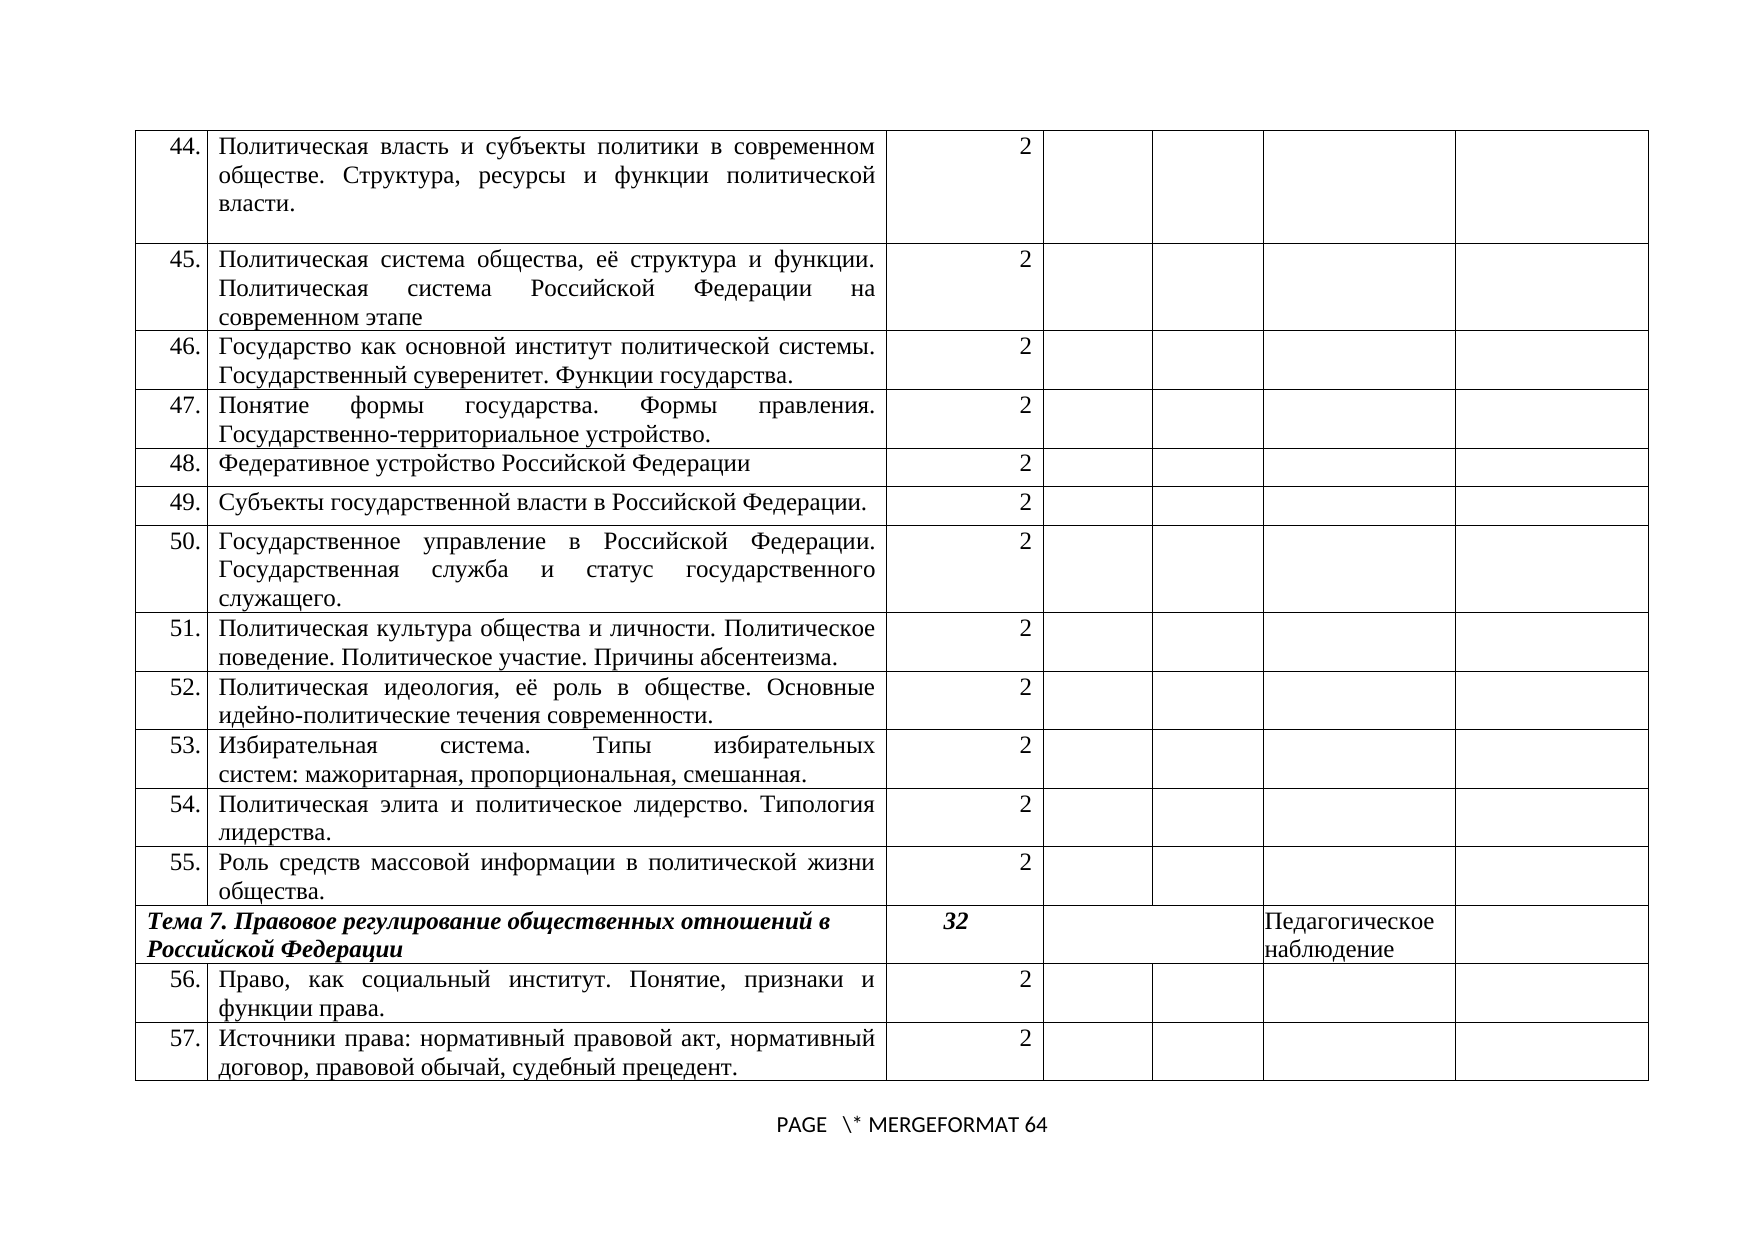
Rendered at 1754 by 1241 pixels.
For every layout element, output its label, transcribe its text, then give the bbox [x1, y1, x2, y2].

table_cell 2 [887, 730, 1043, 788]
table_cell [1153, 1023, 1263, 1080]
table_cell [136, 526, 207, 612]
table_cell [136, 131, 207, 243]
table_cell [1044, 244, 1152, 330]
table_cell [1456, 244, 1648, 330]
table_cell [1456, 526, 1648, 612]
table_cell [1044, 906, 1263, 963]
table_cell [1456, 1023, 1648, 1080]
table_cell [1153, 487, 1263, 525]
table_cell 2 [887, 672, 1043, 729]
table_cell [1456, 906, 1648, 963]
table_cell [1044, 730, 1152, 788]
table_cell [1153, 526, 1263, 612]
table_cell 2 [887, 131, 1043, 243]
table_cell [1044, 1023, 1152, 1080]
table_cell [1456, 964, 1648, 1022]
table_cell [1153, 390, 1263, 447]
table_cell 2 [887, 487, 1043, 525]
table_cell [1456, 487, 1648, 525]
table_cell 2 [887, 1023, 1043, 1080]
table_cell [1044, 331, 1152, 389]
table_cell [1264, 613, 1455, 671]
table_cell [1456, 789, 1648, 846]
table_cell Политическая власть и субъекты политики в современном обществе. Структура, ресурсы и функции политической власти. [208, 131, 886, 243]
table_cell [136, 331, 207, 389]
table_cell Политическая система общества, её структура и функции. Политическая система Российской Федерации на современном этапе [208, 244, 886, 330]
table_cell 2 [887, 449, 1043, 486]
table_cell 2 [887, 526, 1043, 612]
table_cell [1456, 131, 1648, 243]
table_cell [1044, 613, 1152, 671]
table_cell [1153, 449, 1263, 486]
table_cell [136, 789, 207, 846]
table_cell [1153, 789, 1263, 846]
table_cell Источники права: нормативный правовой акт, нормативный договор, правовой обычай, судебный прецедент. [208, 1023, 886, 1080]
table_cell [136, 244, 207, 330]
table_cell [1264, 730, 1455, 788]
table_cell [1044, 487, 1152, 525]
table_cell [1153, 672, 1263, 729]
table_cell [1456, 331, 1648, 389]
table_cell [1456, 390, 1648, 447]
table_cell [1153, 331, 1263, 389]
table_cell [1264, 526, 1455, 612]
table_cell [1264, 672, 1455, 729]
table_cell Политическая культура общества и личности. Политическое поведение. Политическое участие. Причины абсентеизма. [208, 613, 886, 671]
table_cell Государственное управление в Российской Федерации. Государственная служба и статус государственного служащего. [208, 526, 886, 612]
table_cell [1153, 847, 1263, 905]
table_cell 2 [887, 789, 1043, 846]
table_cell [1264, 1023, 1455, 1080]
table_cell [136, 449, 207, 486]
table_cell [1264, 449, 1455, 486]
table_cell [1264, 964, 1455, 1022]
table_cell [1264, 390, 1455, 447]
table_cell [1153, 730, 1263, 788]
table_cell Понятие формы государства. Формы правления. Государственно-территориальное устройство. [208, 390, 886, 447]
table_cell [1456, 730, 1648, 788]
table_cell Политическая элита и политическое лидерство. Типология лидерства. [208, 789, 886, 846]
table_cell [1264, 331, 1455, 389]
table_cell [1044, 449, 1152, 486]
table_cell Федеративное устройство Российской Федерации [208, 449, 886, 486]
table_cell [1153, 964, 1263, 1022]
table_cell [136, 847, 207, 905]
table_cell [1153, 131, 1263, 243]
table_cell Право, как социальный институт. Понятие, признаки и функции права. [208, 964, 886, 1022]
table_cell [1044, 964, 1152, 1022]
table_cell [1456, 672, 1648, 729]
table_cell [1456, 449, 1648, 486]
table_cell [1153, 613, 1263, 671]
table_cell [1044, 672, 1152, 729]
table_cell 2 [887, 244, 1043, 330]
table_cell [1044, 847, 1152, 905]
table_cell [1264, 847, 1455, 905]
table_cell [136, 964, 207, 1022]
table_cell [136, 1023, 207, 1080]
table_cell Избирательная система. Типы избирательных систем: мажоритарная, пропорциональная, смешанная. [208, 730, 886, 788]
table_cell Государство как основной институт политической системы. Государственный суверенитет. Функции государства. [208, 331, 886, 389]
table_cell 2 [887, 847, 1043, 905]
table_cell [1044, 390, 1152, 447]
table_cell [1456, 847, 1648, 905]
table_cell [136, 390, 207, 447]
table_cell [136, 730, 207, 788]
table_cell [1044, 131, 1152, 243]
table_cell [1456, 613, 1648, 671]
table_cell 2 [887, 964, 1043, 1022]
table_cell [1264, 487, 1455, 525]
table_cell [1264, 244, 1455, 330]
table_cell [1044, 526, 1152, 612]
table_cell [136, 487, 207, 525]
table_cell Педагогическое наблюдение [1264, 906, 1455, 963]
table_cell 32 [887, 906, 1043, 963]
table_cell Субъекты государственной власти в Российской Федерации. [208, 487, 886, 525]
table_cell [1264, 131, 1455, 243]
table_cell Тема 7. Правовое регулирование общественных отношений в Российской Федерации [136, 906, 886, 963]
table_cell [1264, 789, 1455, 846]
table_cell Роль средств массовой информации в политической жизни общества. [208, 847, 886, 905]
table_cell [136, 613, 207, 671]
table_cell [136, 672, 207, 729]
table_cell 2 [887, 331, 1043, 389]
table_cell Политическая идеология, её роль в обществе. Основные идейно-политические течения современности. [208, 672, 886, 729]
table_cell 2 [887, 390, 1043, 447]
table_cell [1044, 789, 1152, 846]
table_cell 2 [887, 613, 1043, 671]
table_cell [1153, 244, 1263, 330]
